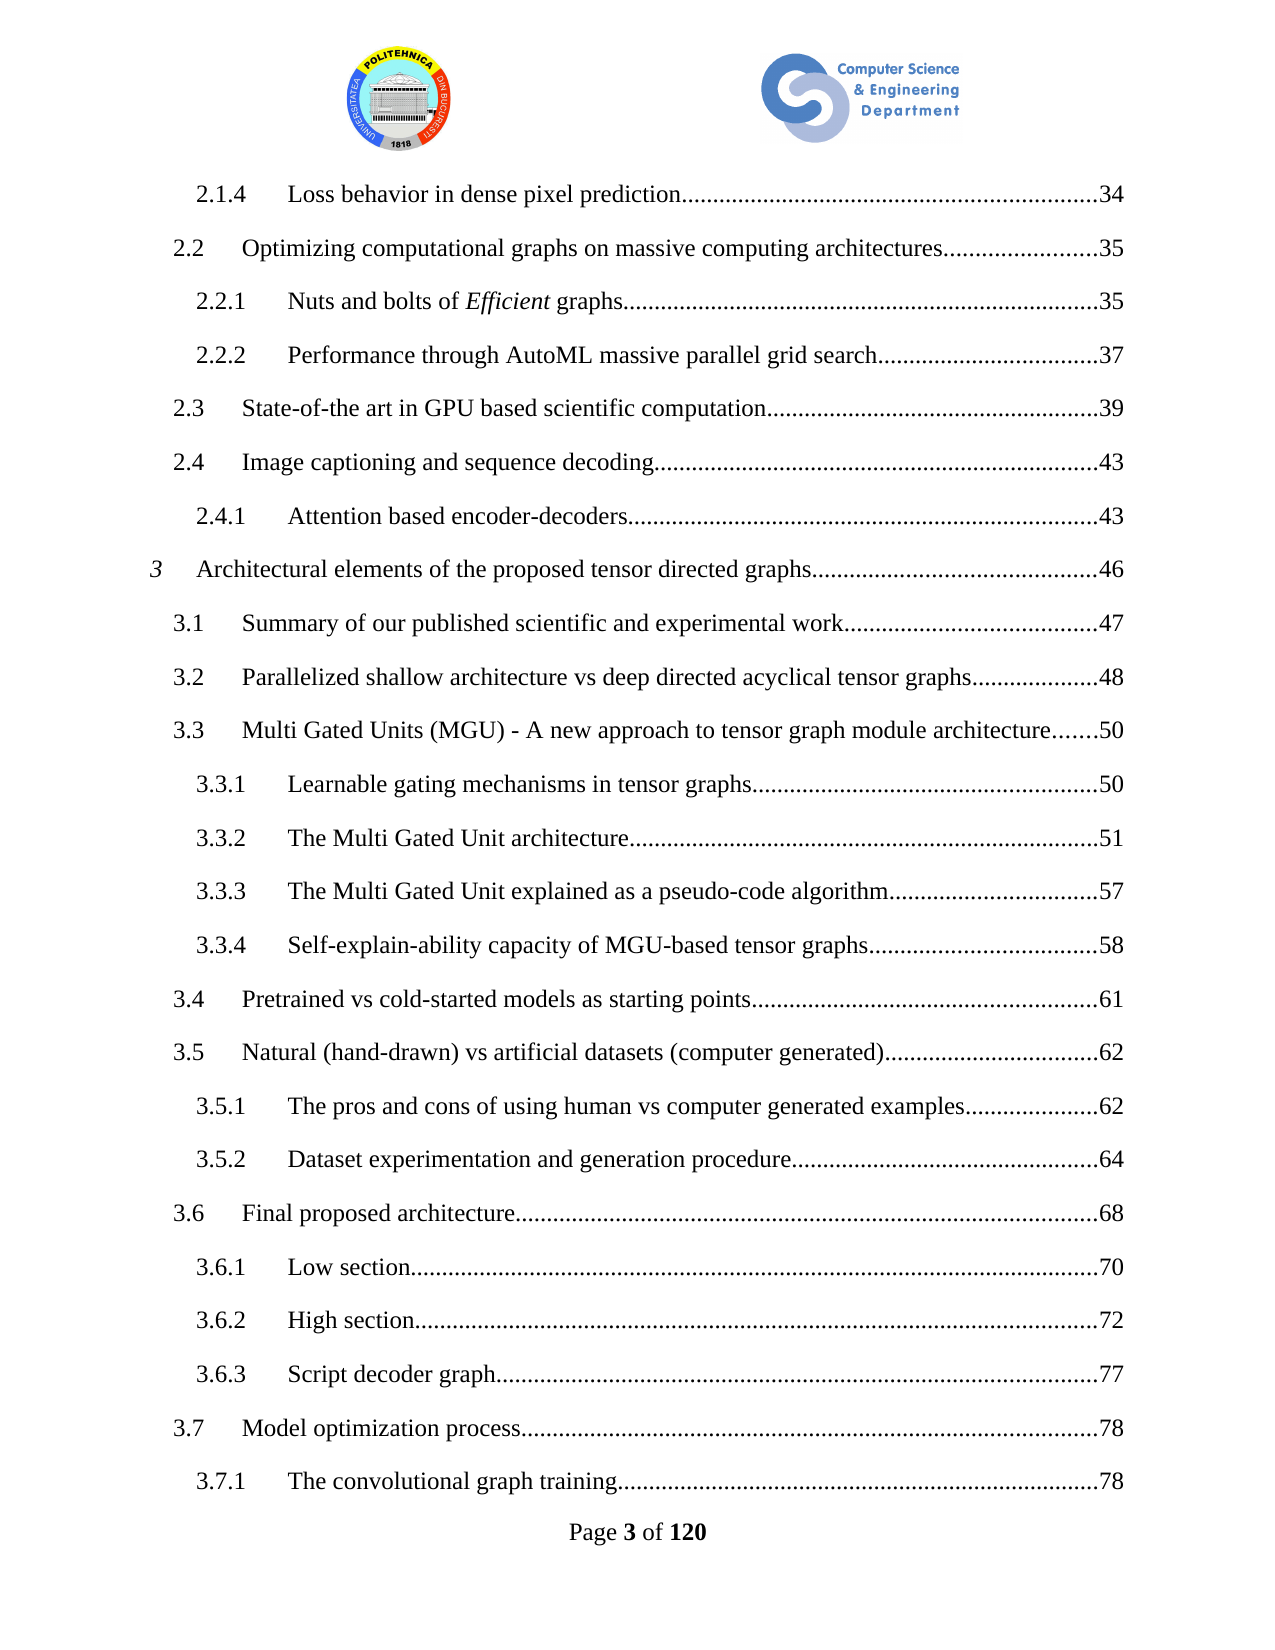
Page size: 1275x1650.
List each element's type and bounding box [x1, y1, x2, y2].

picture [760, 53, 963, 144]
picture [346, 46, 451, 151]
